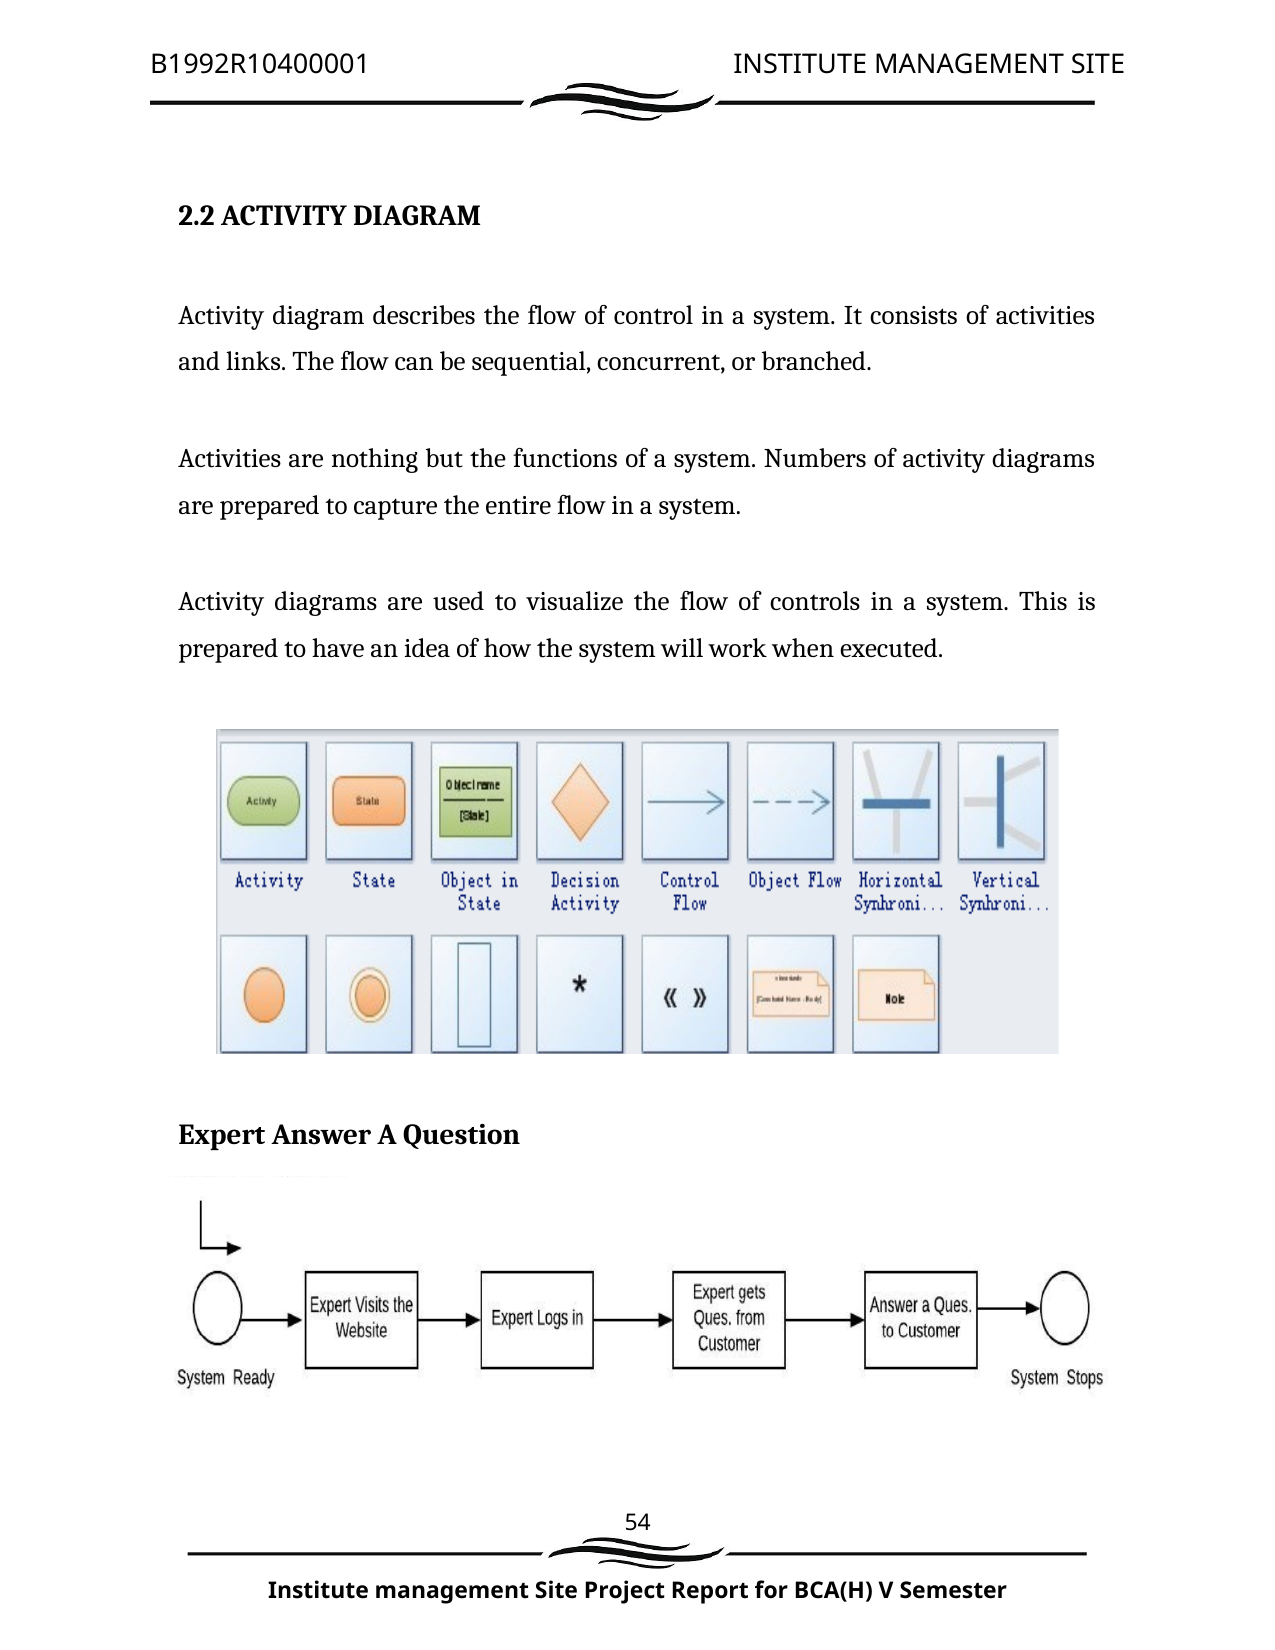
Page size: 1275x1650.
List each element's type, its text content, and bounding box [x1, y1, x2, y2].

picture [216, 729, 1059, 1054]
text 2.2 ACTIVITY DIAGRAM [178, 199, 1097, 233]
picture [150, 81, 1096, 126]
text Activity diagrams are used to visualize the flow of controls in a system. This is prepared to have an idea of how the system will work when executed. [178, 586, 1097, 664]
text Activity diagram describes the flow of control in a system. It consists of activities and links. The flow can be sequential, concurrent, or branched. [178, 300, 1097, 377]
picture [150, 1176, 1160, 1424]
text Activities are nothing but the functions of a system. Numbers of activity diagrams are prepared to capture the entire flow in a system. [178, 443, 1097, 521]
list Expert Answer A Question [178, 1118, 1097, 1152]
picture [187, 1536, 1088, 1573]
